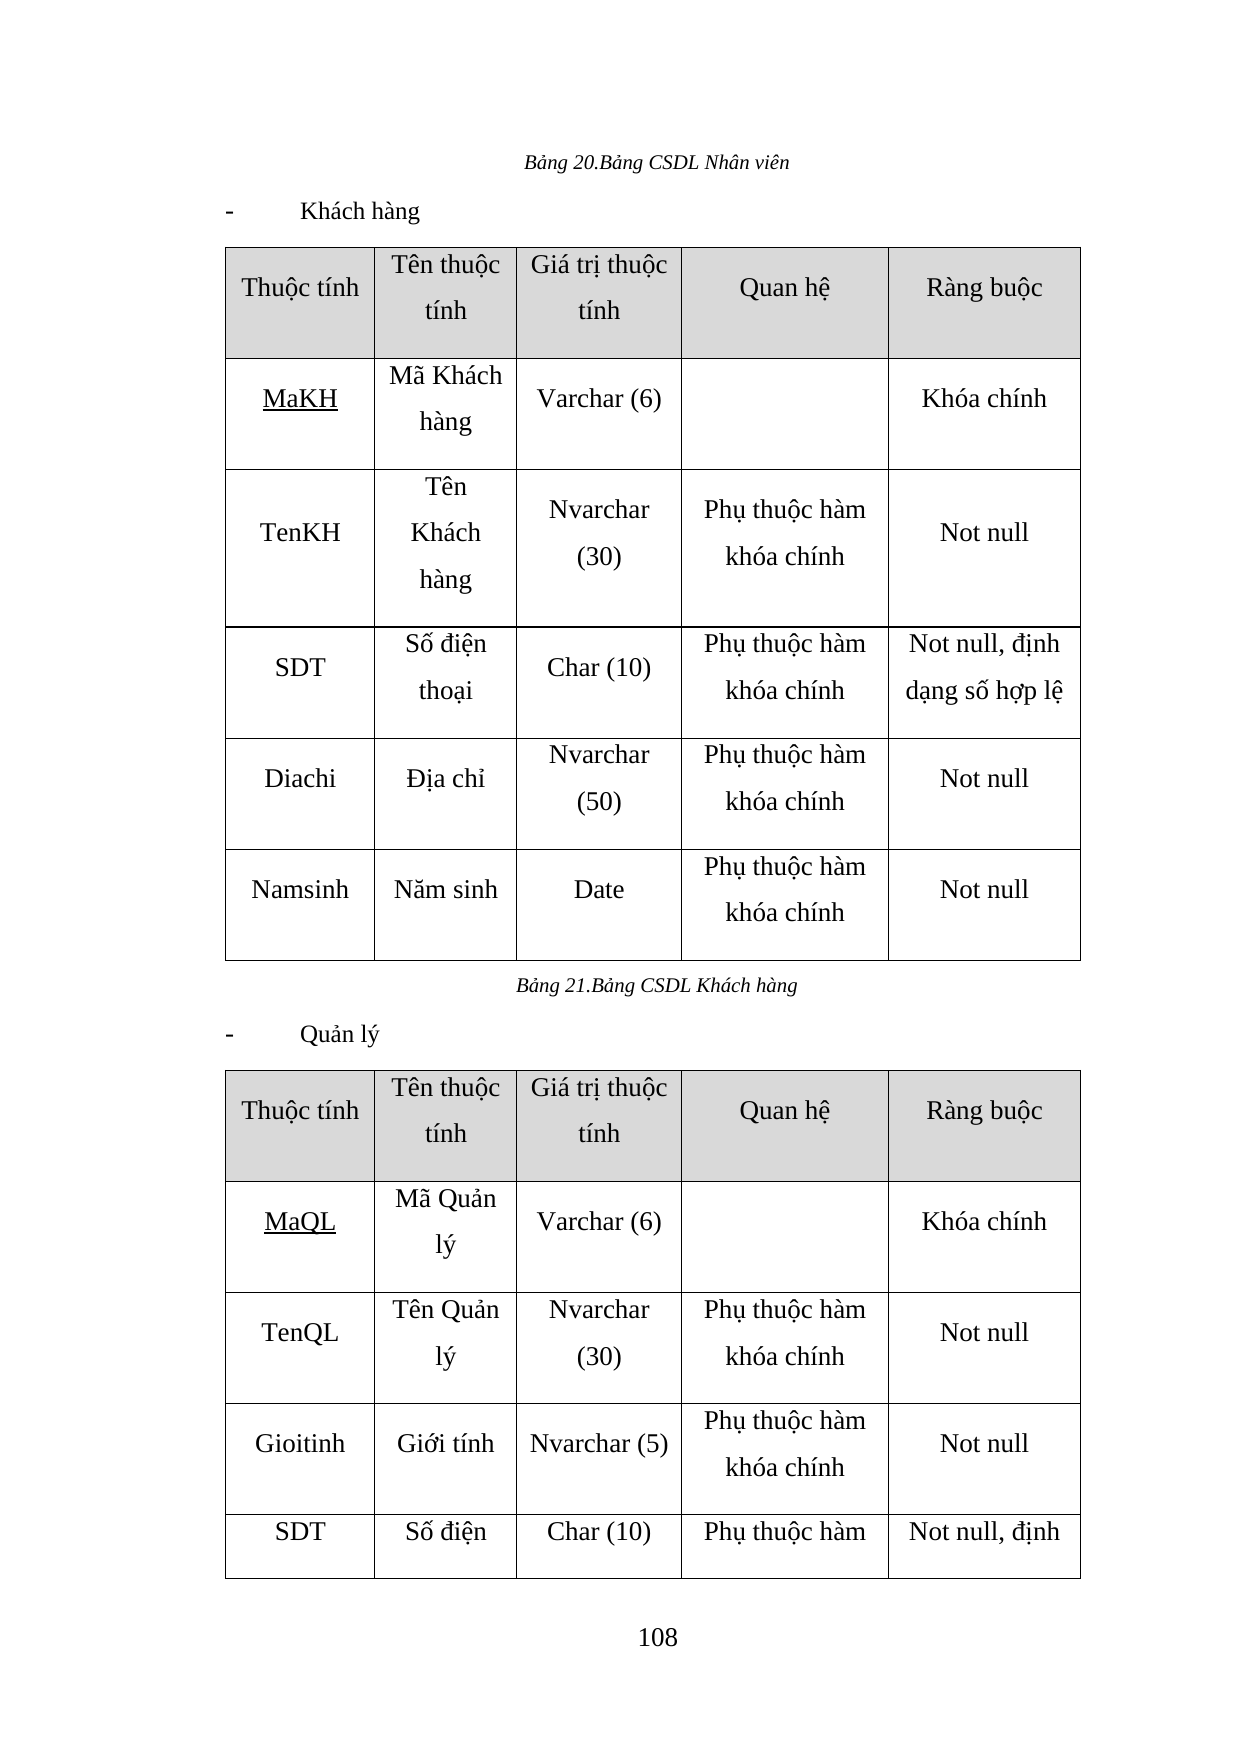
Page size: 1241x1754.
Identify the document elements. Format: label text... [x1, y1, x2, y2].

table_cell Khóa chính [889, 359, 1080, 469]
table_cell MaQL [226, 1182, 374, 1292]
table_cell Phụ thuộc hàm khóa chính [682, 739, 888, 848]
table_cell Not null [889, 470, 1080, 626]
table_cell [682, 1182, 888, 1292]
table_cell Namsinh [226, 850, 374, 959]
table_header Ràng buộc [889, 1071, 1080, 1181]
table_header Thuộc tính [226, 248, 374, 358]
table_cell Not null, định dạng số hợp lệ [889, 628, 1080, 737]
table_cell Nvarchar (30) [517, 470, 681, 626]
table_cell Not null [889, 739, 1080, 848]
table_header Thuộc tính [226, 1071, 374, 1181]
table_cell Phụ thuộc hàm khóa chính [682, 470, 888, 626]
table_cell Phụ thuộc hàm khóa chính [682, 1293, 888, 1403]
table_cell Khóa chính [889, 1182, 1080, 1292]
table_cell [682, 1515, 888, 1578]
table_cell TenQL [226, 1293, 374, 1403]
table_header Tên thuộc tính [375, 248, 516, 358]
list Quản lý [225, 1017, 1090, 1048]
table_cell Not null [889, 1404, 1080, 1514]
table_cell SDT [226, 628, 374, 737]
table_cell Date [517, 850, 681, 959]
list Khách hàng [225, 194, 1090, 225]
table_header Tên thuộc tính [375, 1071, 516, 1181]
table_cell Varchar (6) [517, 1182, 681, 1292]
table_cell SDT [226, 1515, 374, 1578]
table_cell Phụ thuộc hàm khóa chính [682, 1404, 888, 1514]
table_header Giá trị thuộc tính [517, 248, 681, 358]
table_cell TenKH [226, 470, 374, 626]
table_cell Phụ thuộc hàm khóa chính [682, 628, 888, 737]
table_cell Địa chỉ [375, 739, 516, 848]
table_header Quan hệ [682, 1071, 888, 1181]
table_cell Tên Khách hàng [375, 470, 516, 626]
table_cell Char (10) [517, 628, 681, 737]
text Bảng 21.Bảng CSDL Khách hàng [150, 973, 1090, 997]
table_cell Nvarchar (5) [517, 1404, 681, 1514]
table_cell MaKH [226, 359, 374, 469]
table_cell Nvarchar (30) [517, 1293, 681, 1403]
table_cell Năm sinh [375, 850, 516, 959]
table_cell Số điện thoại [375, 628, 516, 737]
table_cell Mã Khách hàng [375, 359, 516, 469]
text Bảng 20.Bảng CSDL Nhân viên [150, 150, 1090, 174]
table_cell Phụ thuộc hàm khóa chính [682, 850, 888, 959]
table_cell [889, 1515, 1080, 1578]
table_cell Gioitinh [226, 1404, 374, 1514]
table_header Giá trị thuộc tính [517, 1071, 681, 1181]
table_header Quan hệ [682, 248, 888, 358]
table_cell Not null [889, 1293, 1080, 1403]
table_cell Diachi [226, 739, 374, 848]
table_cell Not null [889, 850, 1080, 959]
table_cell Giới tính [375, 1404, 516, 1514]
table_cell Tên Quản lý [375, 1293, 516, 1403]
table_cell Char (10) [517, 1515, 681, 1578]
table_cell Varchar (6) [517, 359, 681, 469]
table_cell Số điện thoại [375, 1515, 516, 1578]
table_cell Nvarchar (50) [517, 739, 681, 848]
table_cell [682, 359, 888, 469]
table_cell Mã Quản lý [375, 1182, 516, 1292]
table_header Ràng buộc [889, 248, 1080, 358]
